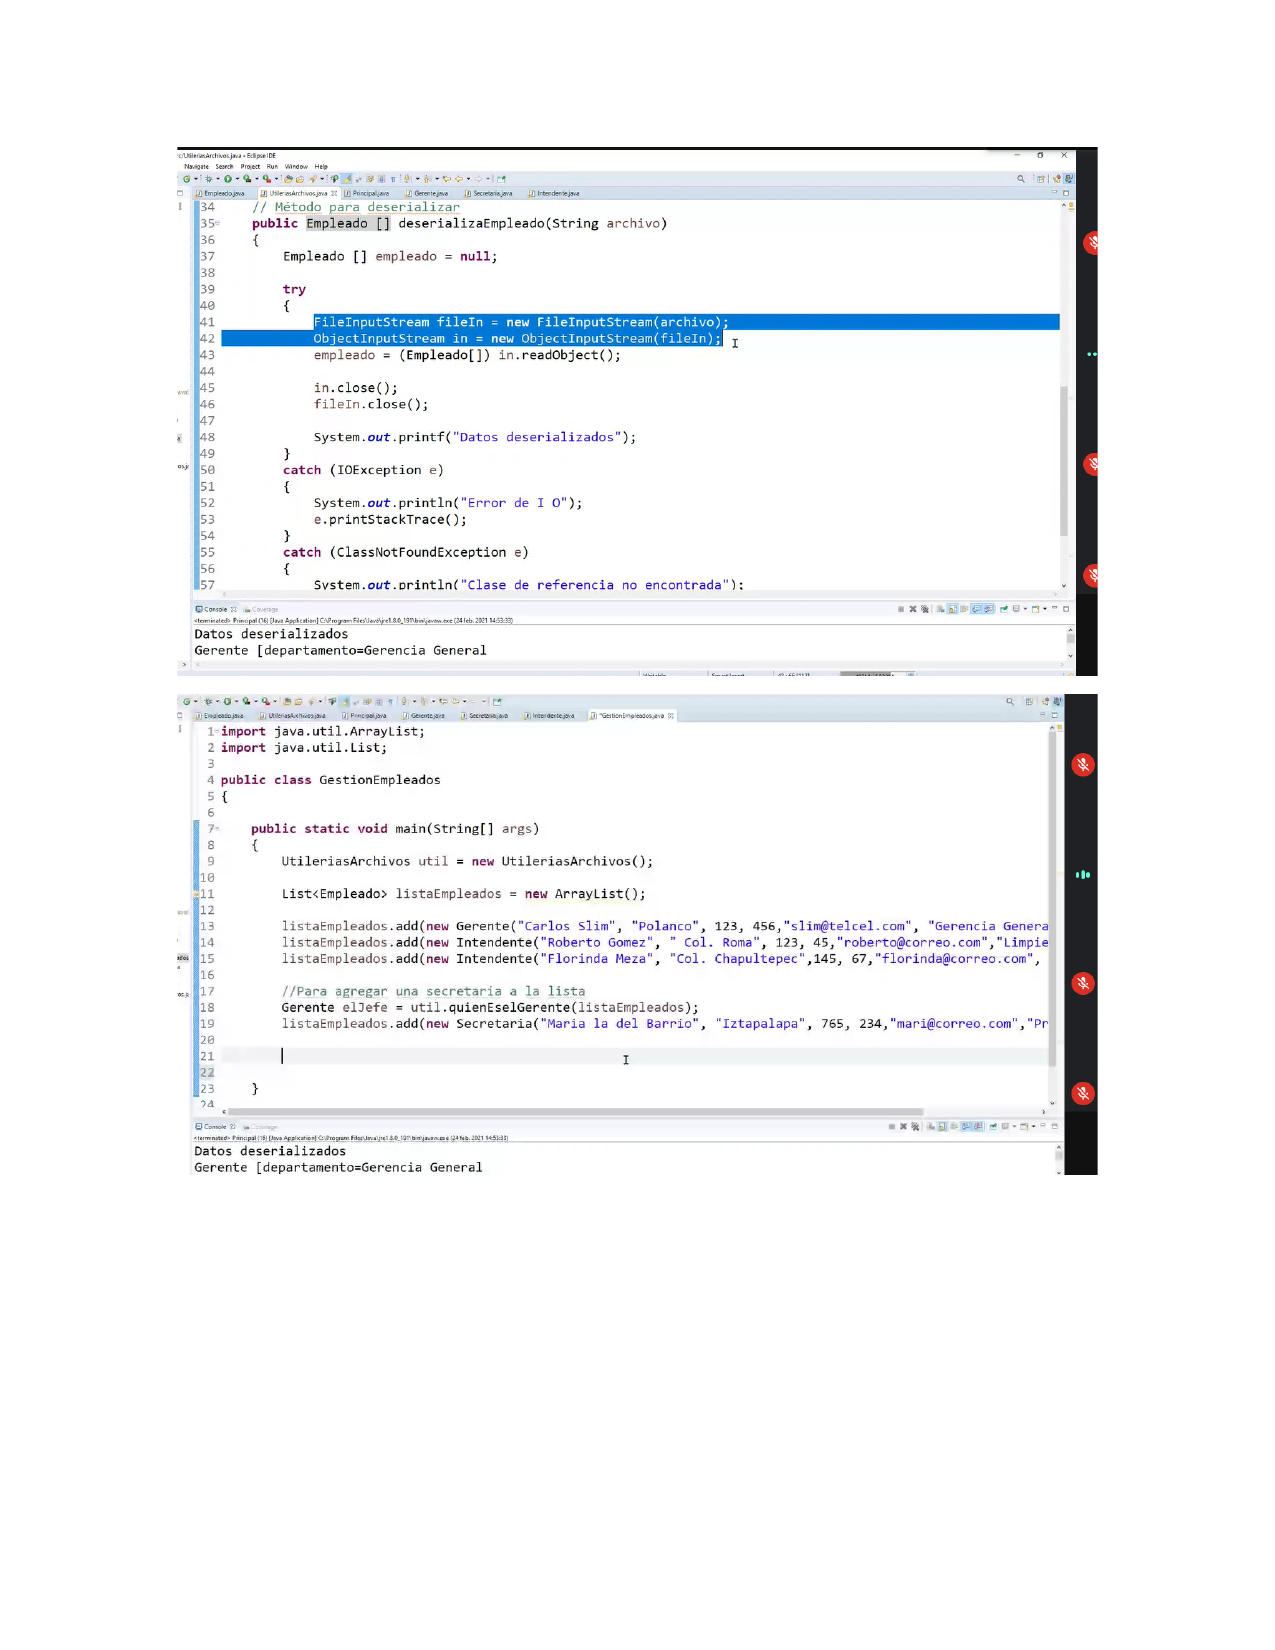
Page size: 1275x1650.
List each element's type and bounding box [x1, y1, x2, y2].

picture [177, 694, 1098, 1175]
picture [177, 147, 1098, 676]
